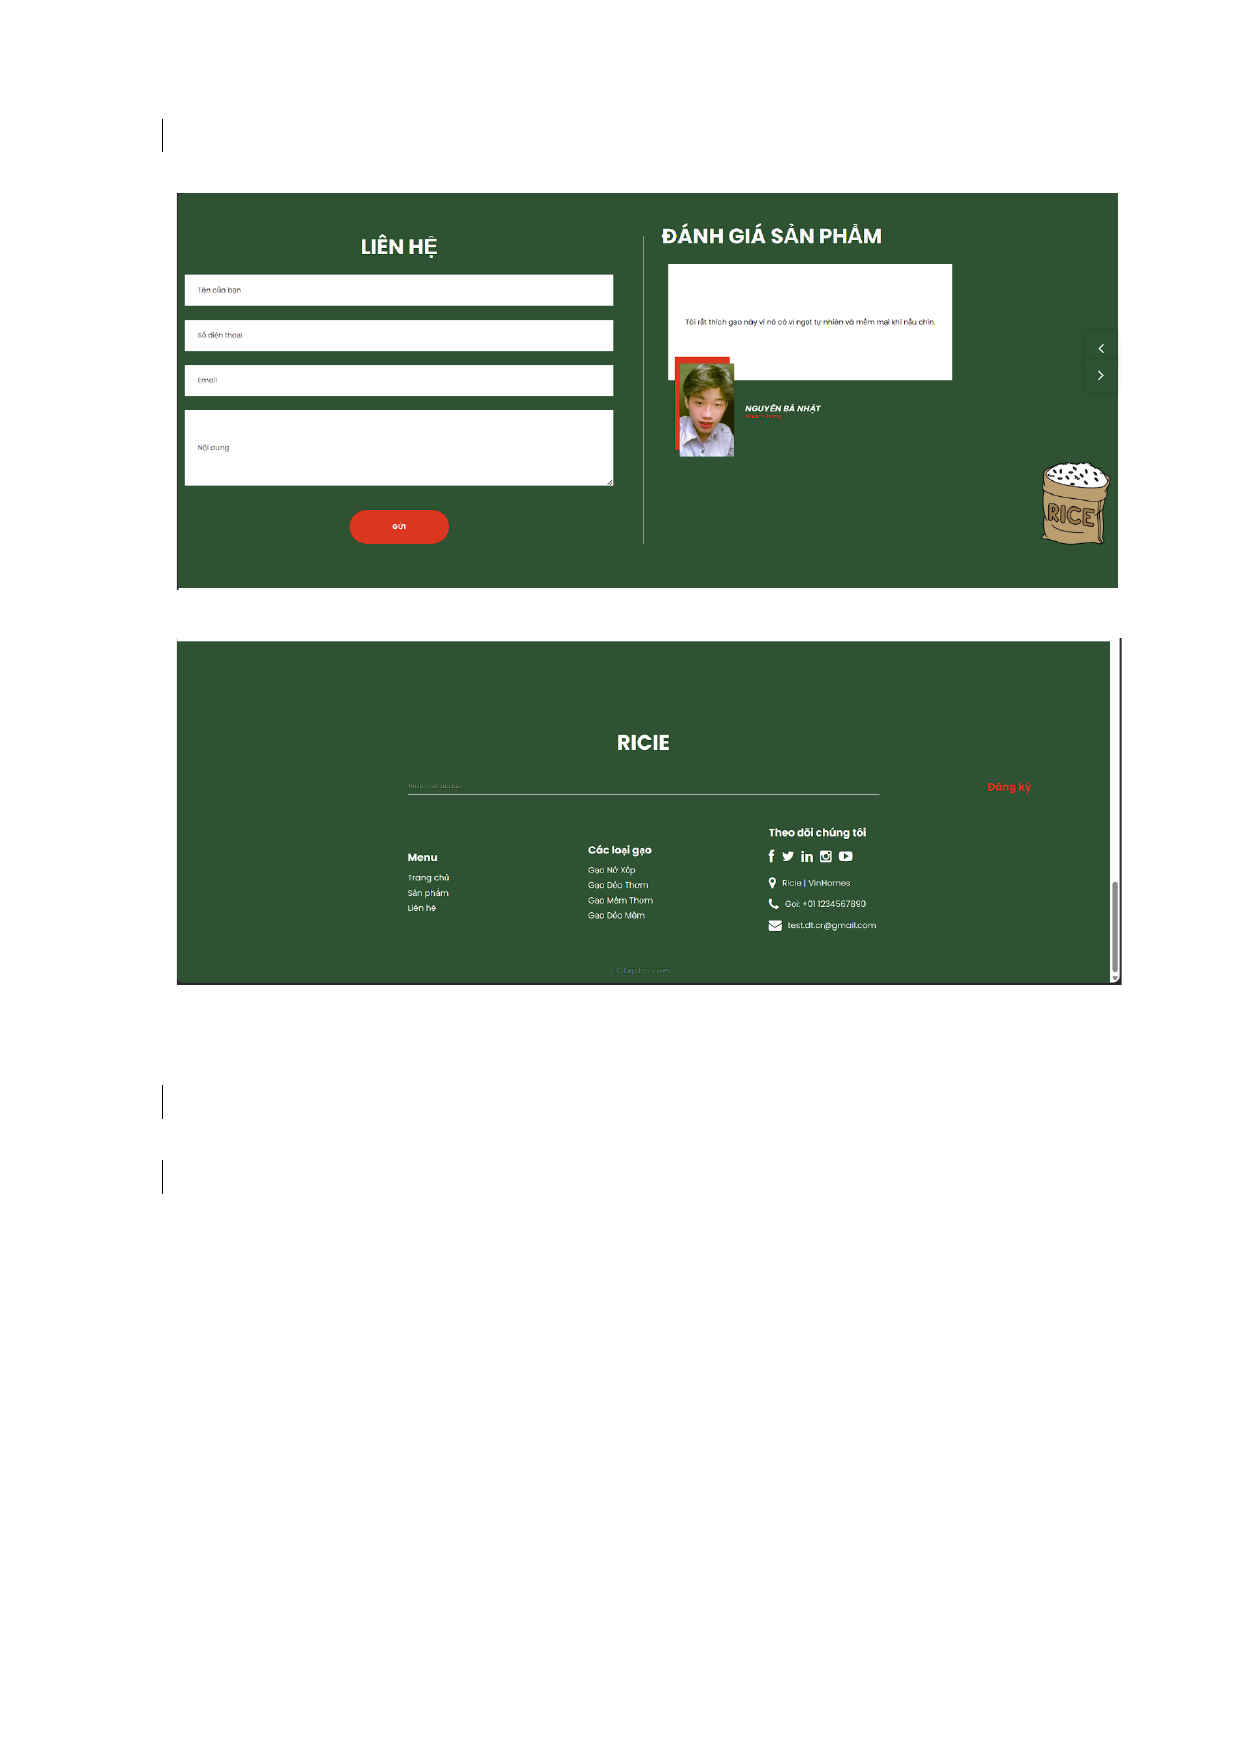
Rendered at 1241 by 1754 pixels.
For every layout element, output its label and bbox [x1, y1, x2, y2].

picture [176, 638, 1122, 985]
picture [176, 193, 1122, 590]
